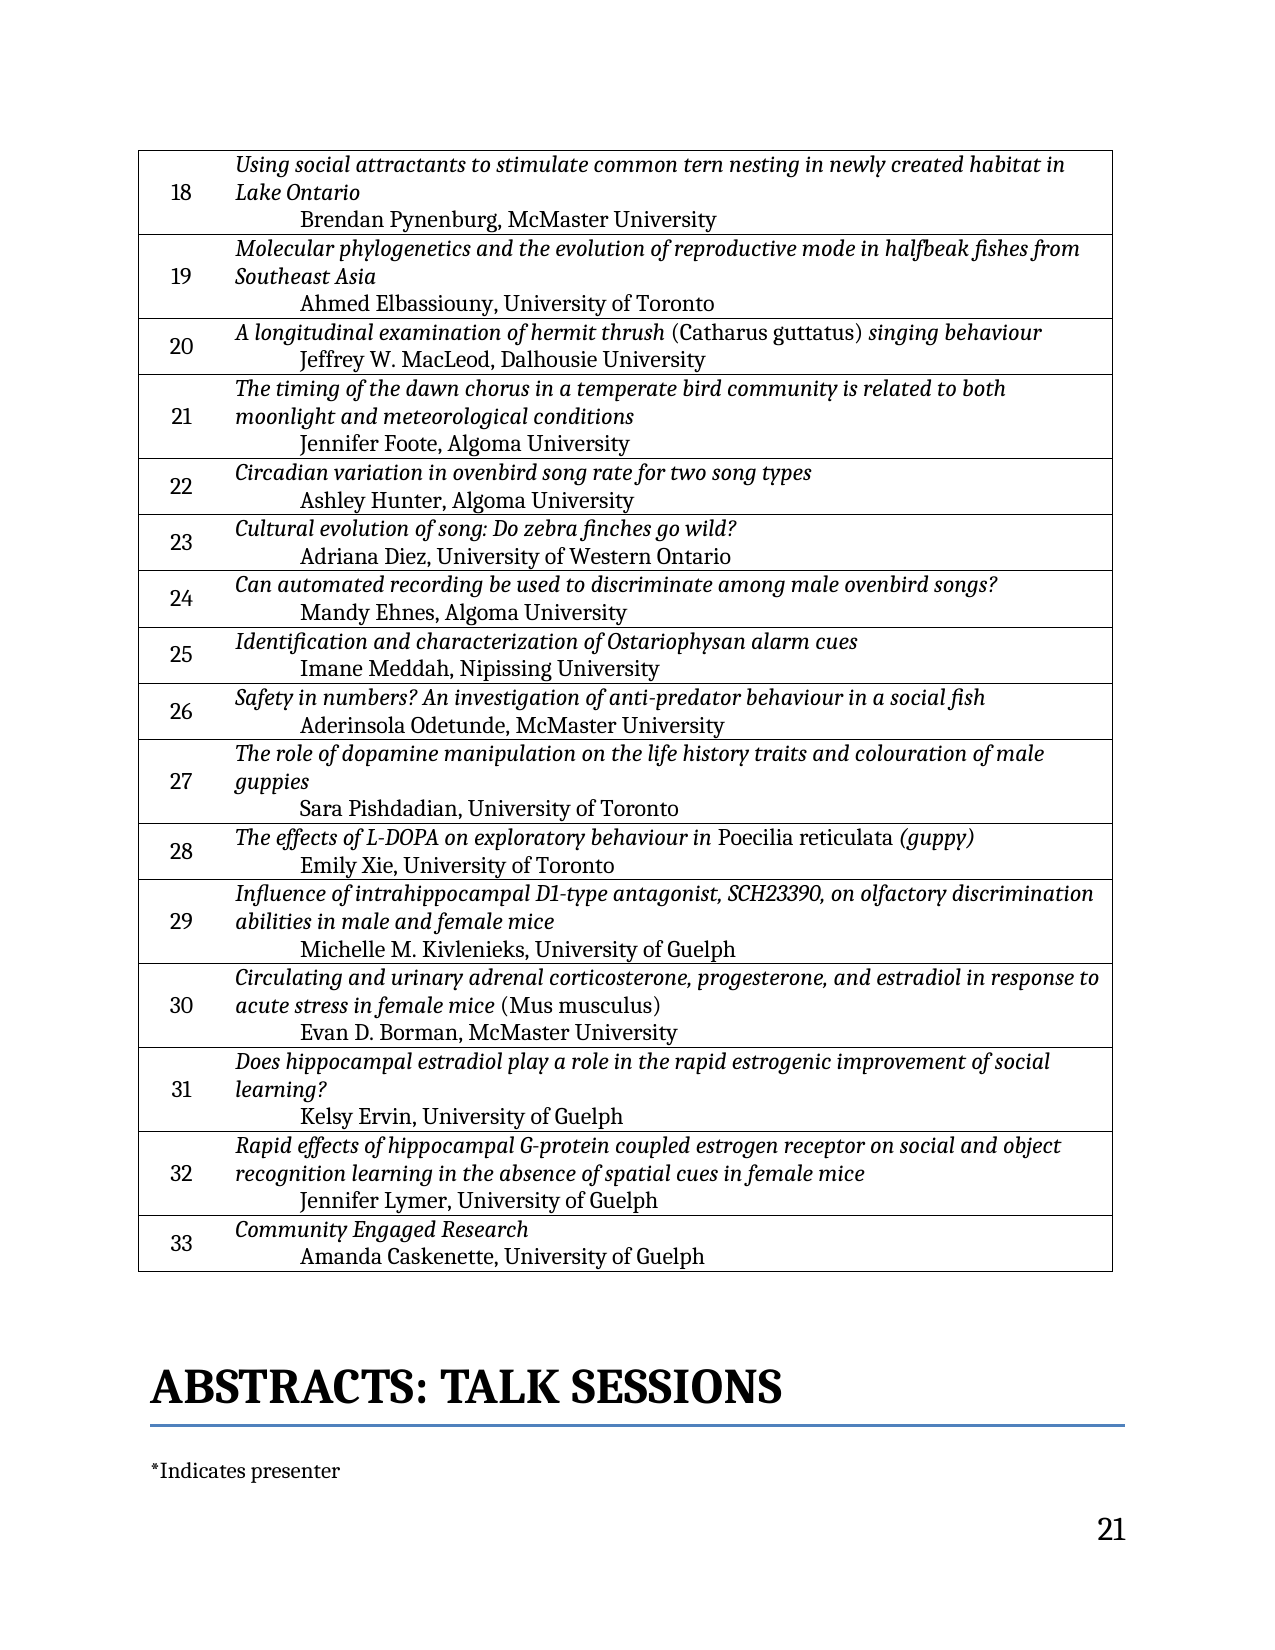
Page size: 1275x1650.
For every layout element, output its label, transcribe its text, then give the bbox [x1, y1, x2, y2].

table_cell Rapid effects of hippocampal G-protein coupled estrogen receptor on social and object recognition learning in the absence of spatial cues in female mice Jennifer Lymer, University of Guelph [224, 1132, 1112, 1214]
table_cell 26 [139, 684, 224, 739]
table_cell 20 [139, 319, 224, 374]
table_cell 28 [139, 824, 224, 879]
table_cell Circulating and urinary adrenal corticosterone, progesterone, and estradiol in response to acute stress in female mice (Mus musculus) Evan D. Borman, McMaster University [224, 964, 1112, 1047]
table_cell 22 [139, 459, 224, 514]
table_cell The role of dopamine manipulation on the life history traits and colouration of male guppies Sara Pishdadian, University of Toronto [224, 740, 1112, 823]
title ABSTRACTS: TALK SESSIONS [150, 1359, 1125, 1424]
table_cell Safety in numbers? An investigation of anti-predator behaviour in a social fish Aderinsola Odetunde, McMaster University [224, 684, 1112, 739]
table_cell Molecular phylogenetics and the evolution of reproductive mode in halfbeak fishes from Southeast Asia Ahmed Elbassiouny, University of Toronto [224, 235, 1112, 318]
table_cell 31 [139, 1048, 224, 1131]
table_cell Influence of intrahippocampal D1-type antagonist, SCH23390, on olfactory discrimination abilities in male and female mice Michelle M. Kivlenieks, University of Guelph [224, 880, 1112, 963]
table_cell 25 [139, 628, 224, 683]
table_cell 23 [139, 515, 224, 570]
table_cell 21 [139, 375, 224, 458]
table_cell Cultural evolution of song: Do zebra finches go wild? Adriana Diez, University of Western Ontario [224, 515, 1112, 570]
table_cell 18 [139, 151, 224, 234]
table_cell A longitudinal examination of hermit thrush (Catharus guttatus) singing behaviour Jeffrey W. MacLeod, Dalhousie University [224, 319, 1112, 374]
table_cell 29 [139, 880, 224, 963]
table_cell 30 [139, 964, 224, 1047]
table_cell Community Engaged Research Amanda Caskenette, University of Guelph [224, 1216, 1112, 1271]
table_cell 32 [139, 1132, 224, 1214]
table_cell Using social attractants to stimulate common tern nesting in newly created habitat in Lake Ontario Brendan Pynenburg, McMaster University [224, 151, 1112, 234]
table_cell 24 [139, 571, 224, 627]
table_cell 19 [139, 235, 224, 318]
table_cell Circadian variation in ovenbird song rate for two song types Ashley Hunter, Algoma University [224, 459, 1112, 514]
table_cell 27 [139, 740, 224, 823]
text *Indicates presenter [150, 1458, 1125, 1484]
table_cell The effects of L-DOPA on exploratory behaviour in Poecilia reticulata (guppy) Emily Xie, University of Toronto [224, 824, 1112, 879]
table_cell Does hippocampal estradiol play a role in the rapid estrogenic improvement of social learning? Kelsy Ervin, University of Guelph [224, 1048, 1112, 1131]
table_cell 33 [139, 1216, 224, 1271]
table_cell The timing of the dawn chorus in a temperate bird community is related to both moonlight and meteorological conditions Jennifer Foote, Algoma University [224, 375, 1112, 458]
table_cell Identification and characterization of Ostariophysan alarm cues Imane Meddah, Nipissing University [224, 628, 1112, 683]
table_cell Can automated recording be used to discriminate among male ovenbird songs? Mandy Ehnes, Algoma University [224, 571, 1112, 627]
